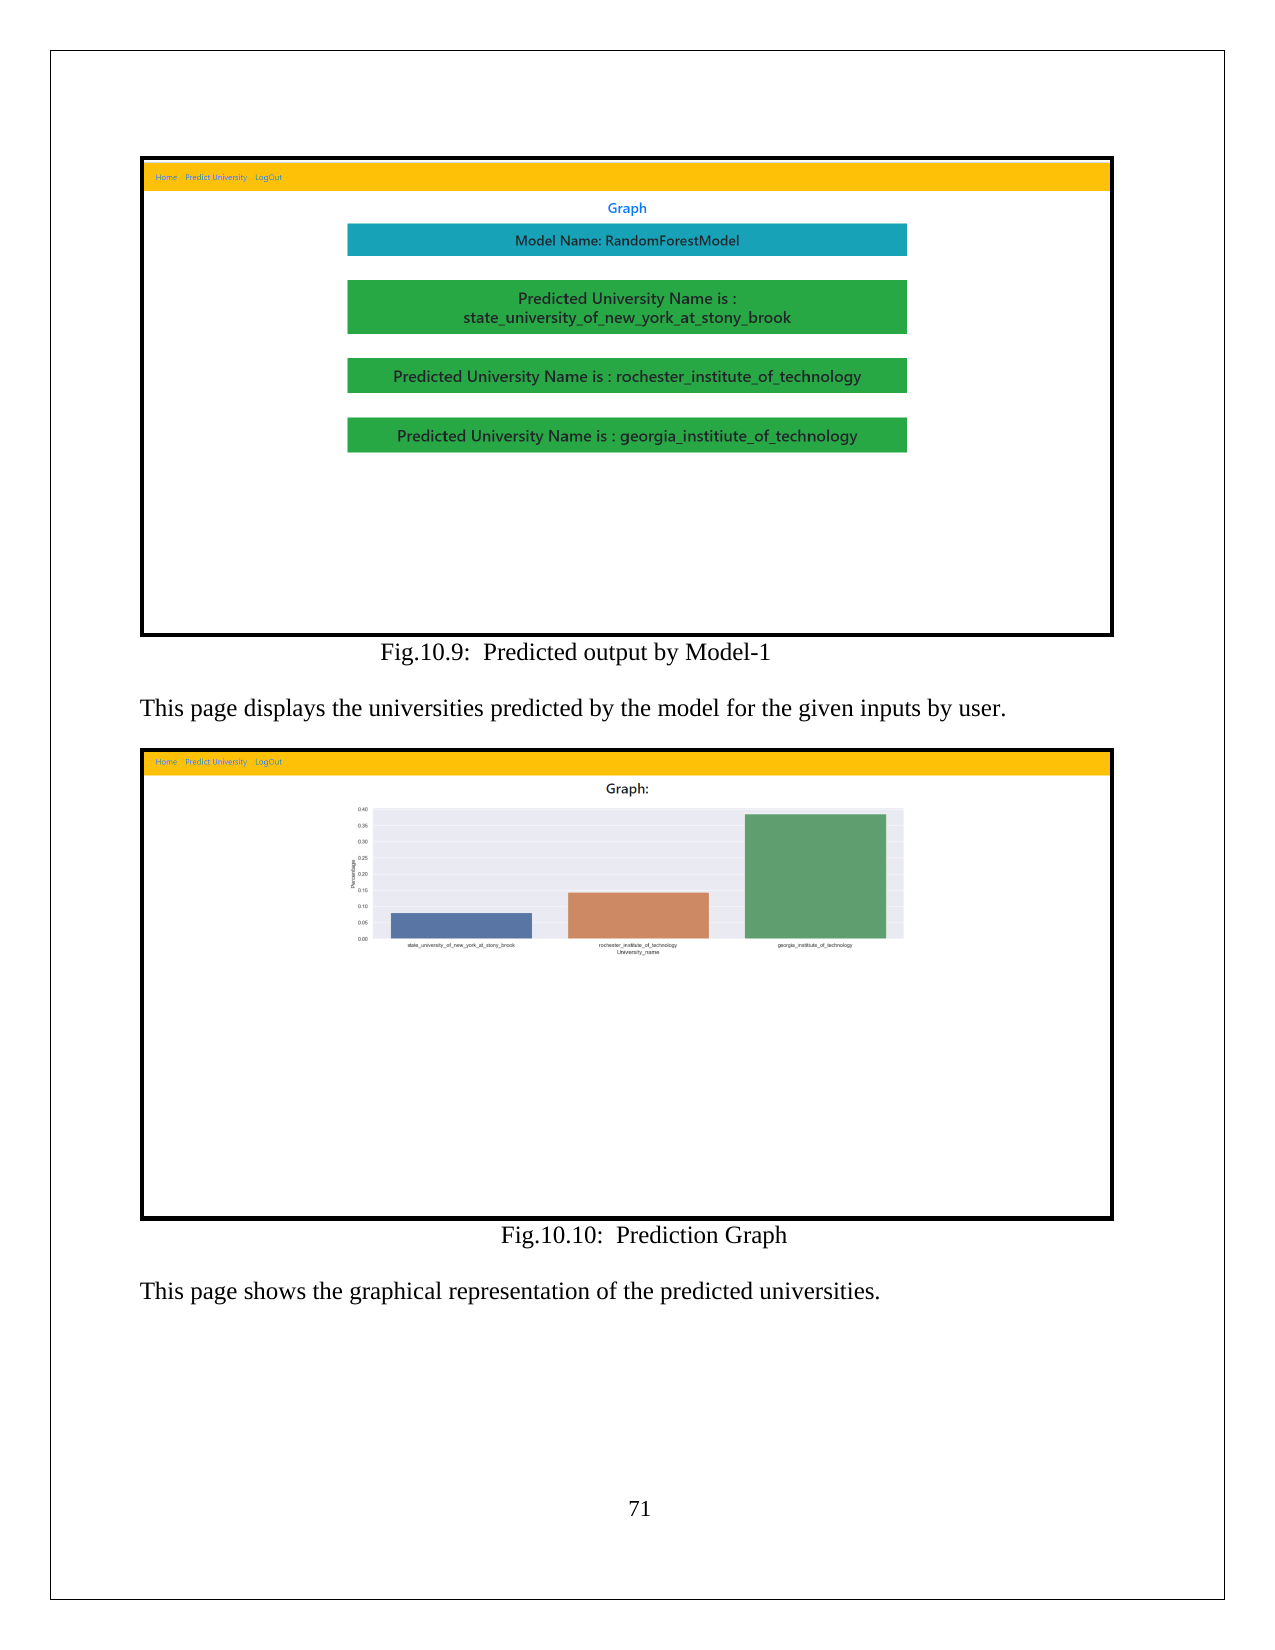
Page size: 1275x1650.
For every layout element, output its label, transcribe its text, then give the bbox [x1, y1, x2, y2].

text This page displays the universities predicted by the model for the given inputs by user. [139, 693, 1139, 721]
picture [144, 160, 1110, 633]
text Fig.10.10: Prediction Graph [139, 1221, 1139, 1249]
text This page shows the graphical representation of the predicted universities. [139, 1276, 1139, 1304]
picture [144, 752, 1110, 1216]
text Fig.10.9: Predicted output by Model-1 [139, 637, 1139, 666]
